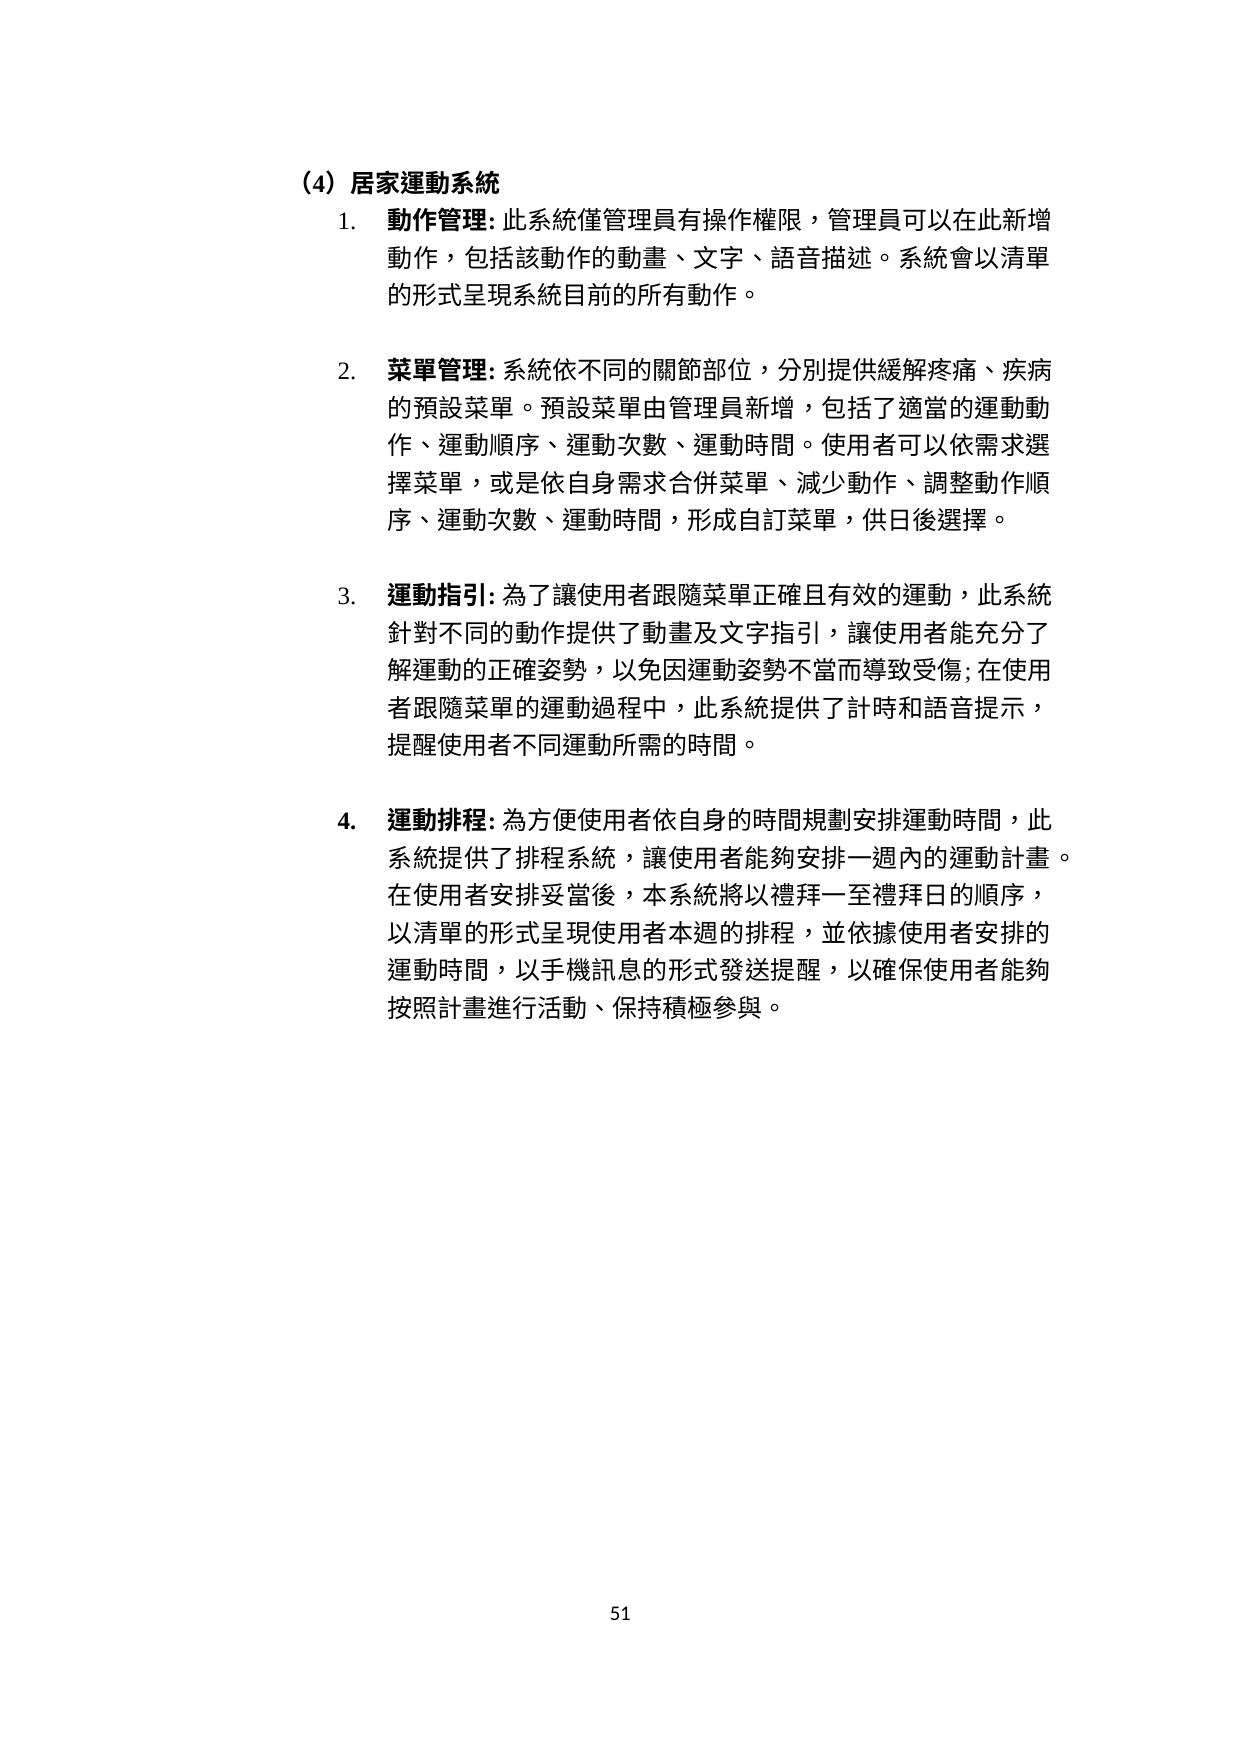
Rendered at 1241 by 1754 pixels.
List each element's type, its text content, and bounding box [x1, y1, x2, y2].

list 菜單管理: 系統依不同的關節部位，分別提供緩解疼痛、疾病的預設菜單。預設菜單由管理員新增，包括了適當的運動動作、運動順序、運動次數、運動時間。使用者可以依需求選擇菜單，或是依自身需求合併菜單、減少動作、調整動作順序、運動次數、運動時間，形成自訂菜單，供日後選擇。 [337, 350, 1053, 537]
list 運動指引: 為了讓使用者跟隨菜單正確且有效的運動，此系統針對不同的動作提供了動畫及文字指引，讓使用者能充分了解運動的正確姿勢，以免因運動姿勢不當而導致受傷; 在使用者跟隨菜單的運動過程中，此系統提供了計時和語音提示，提醒使用者不同運動所需的時間。 [337, 575, 1053, 762]
list 動作管理: 此系統僅管理員有操作權限，管理員可以在此新增動作，包括該動作的動畫、文字、語音描述。系統會以清單的形式呈現系統目前的所有動作。 [337, 200, 1053, 312]
list 運動排程: 為方便使用者依自身的時間規劃安排運動時間，此系統提供了排程系統，讓使用者能夠安排一週內的運動計畫。在使用者安排妥當後，本系統將以禮拜一至禮拜日的順序，以清單的形式呈現使用者本週的排程，並依據使用者安排的運動時間，以手機訊息的形式發送提醒，以確保使用者能夠按照計畫進行活動、保持積極參與。 [337, 800, 1053, 1025]
